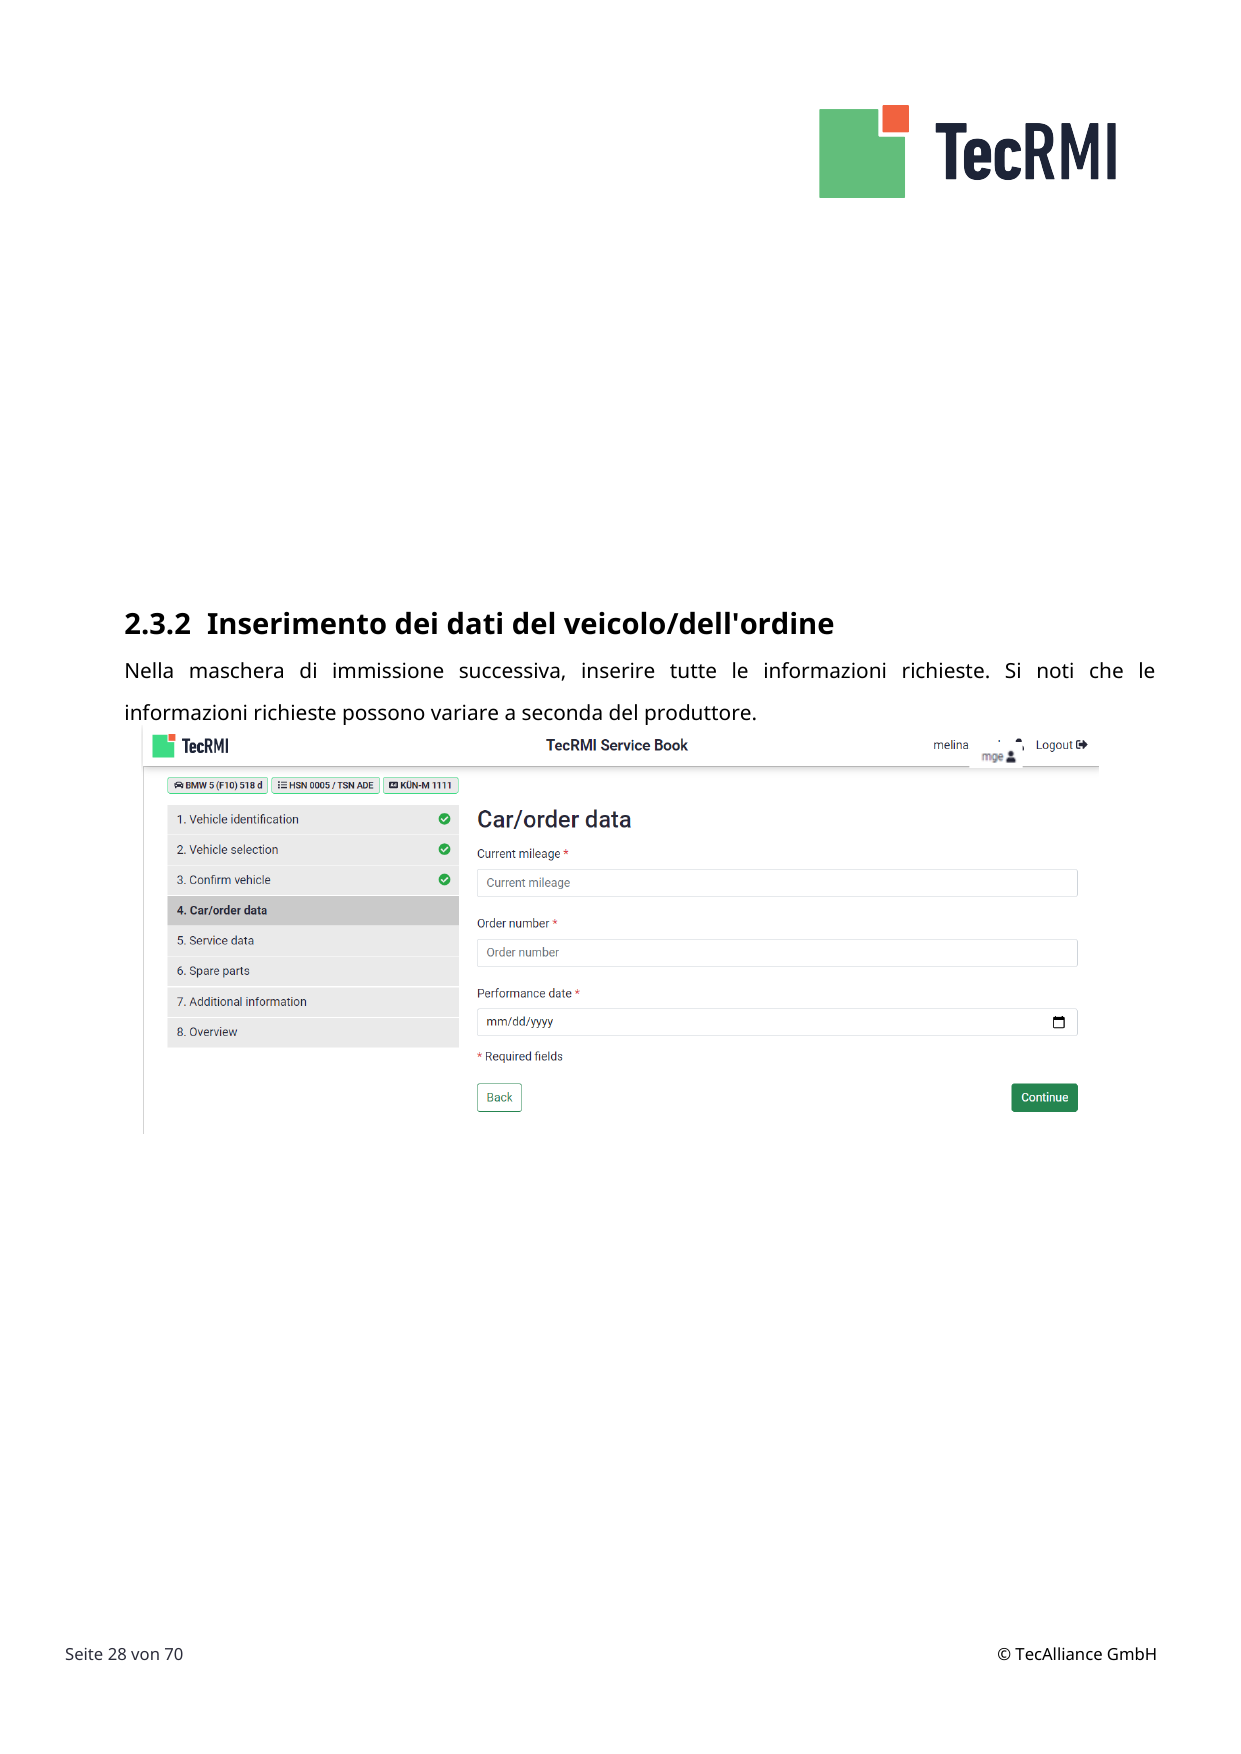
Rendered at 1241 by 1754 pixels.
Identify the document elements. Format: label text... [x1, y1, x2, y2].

picture [141, 725, 1099, 1134]
subtitle Inserimento dei dati del veicolo/dell'ordine [124, 604, 1157, 643]
picture [819, 105, 1116, 198]
text Nella maschera di immissione successiva, inserire tutte le informazioni richieste. Si noti che le informazioni richieste possono variare a seconda del produttore. [124, 656, 1157, 727]
